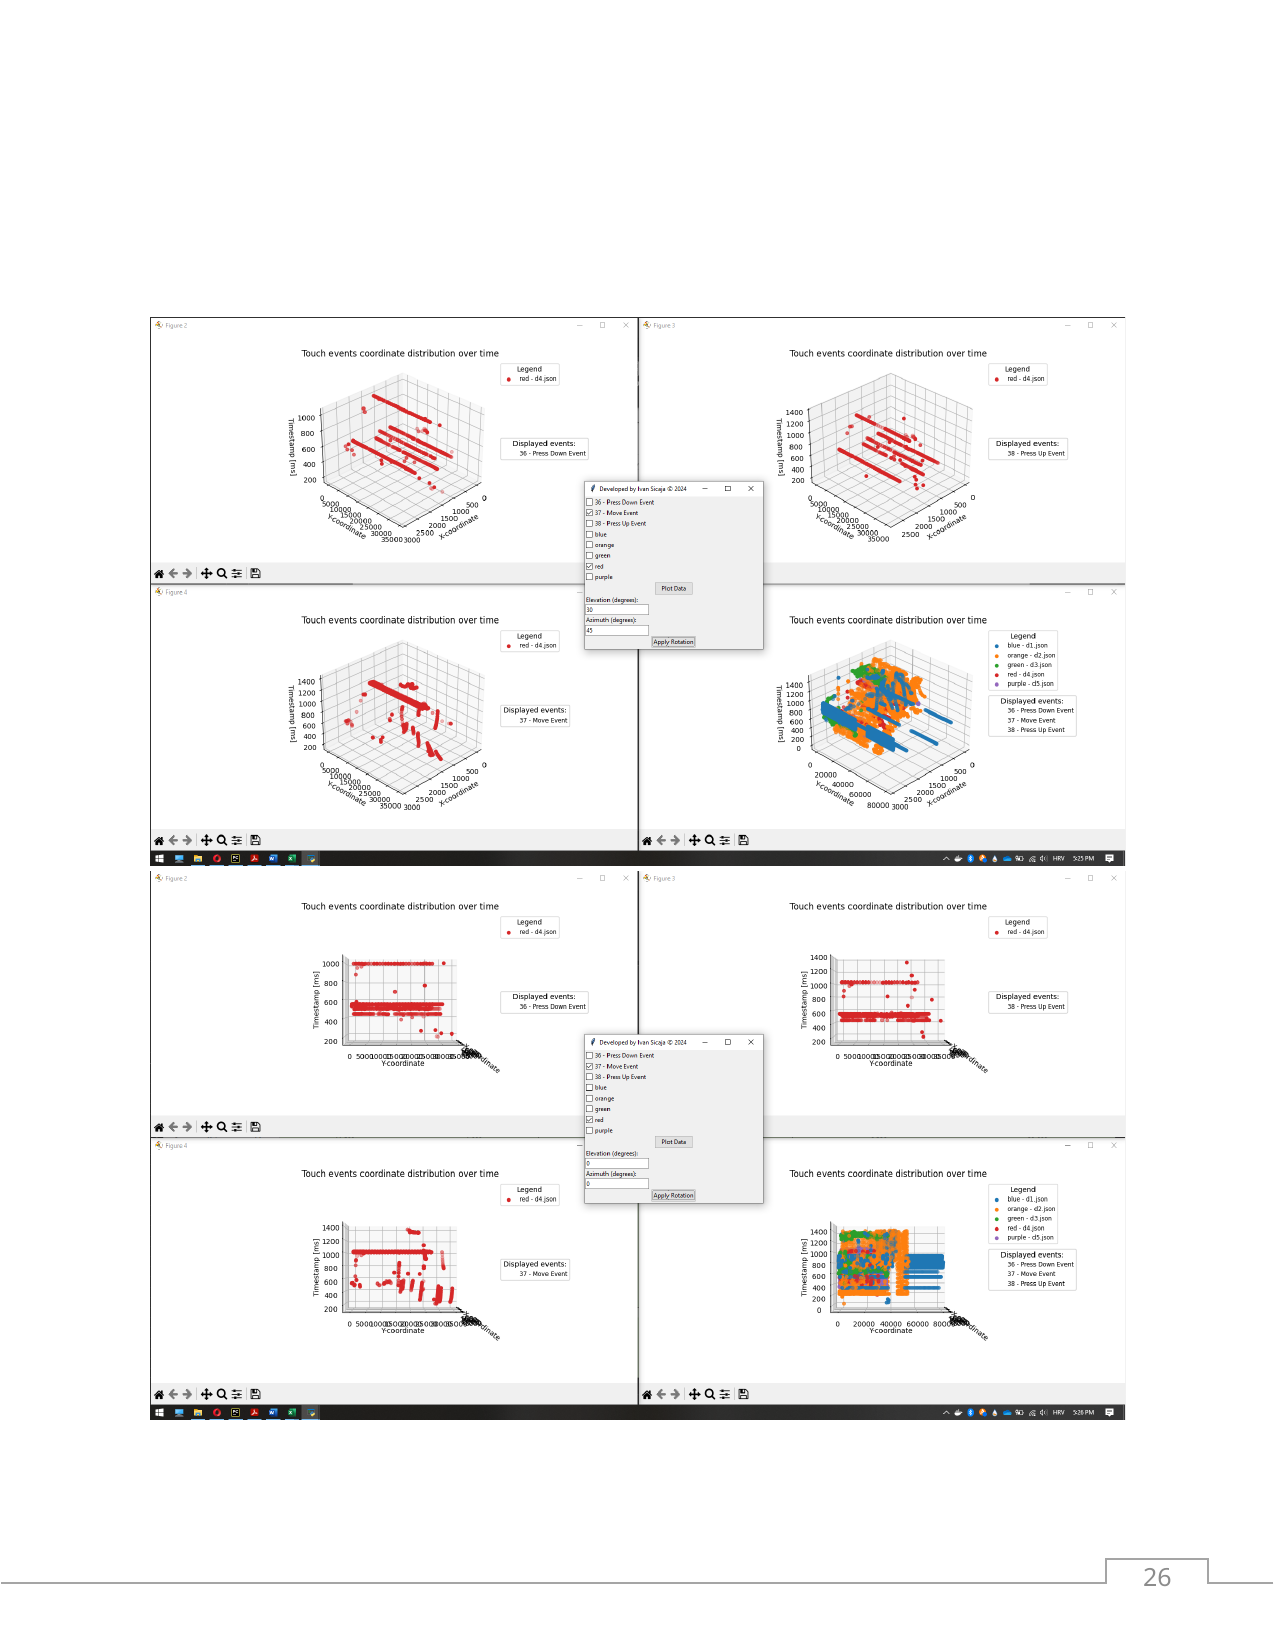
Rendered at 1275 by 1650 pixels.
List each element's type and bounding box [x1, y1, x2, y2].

picture [150, 871, 1125, 1420]
picture [150, 317, 1125, 866]
